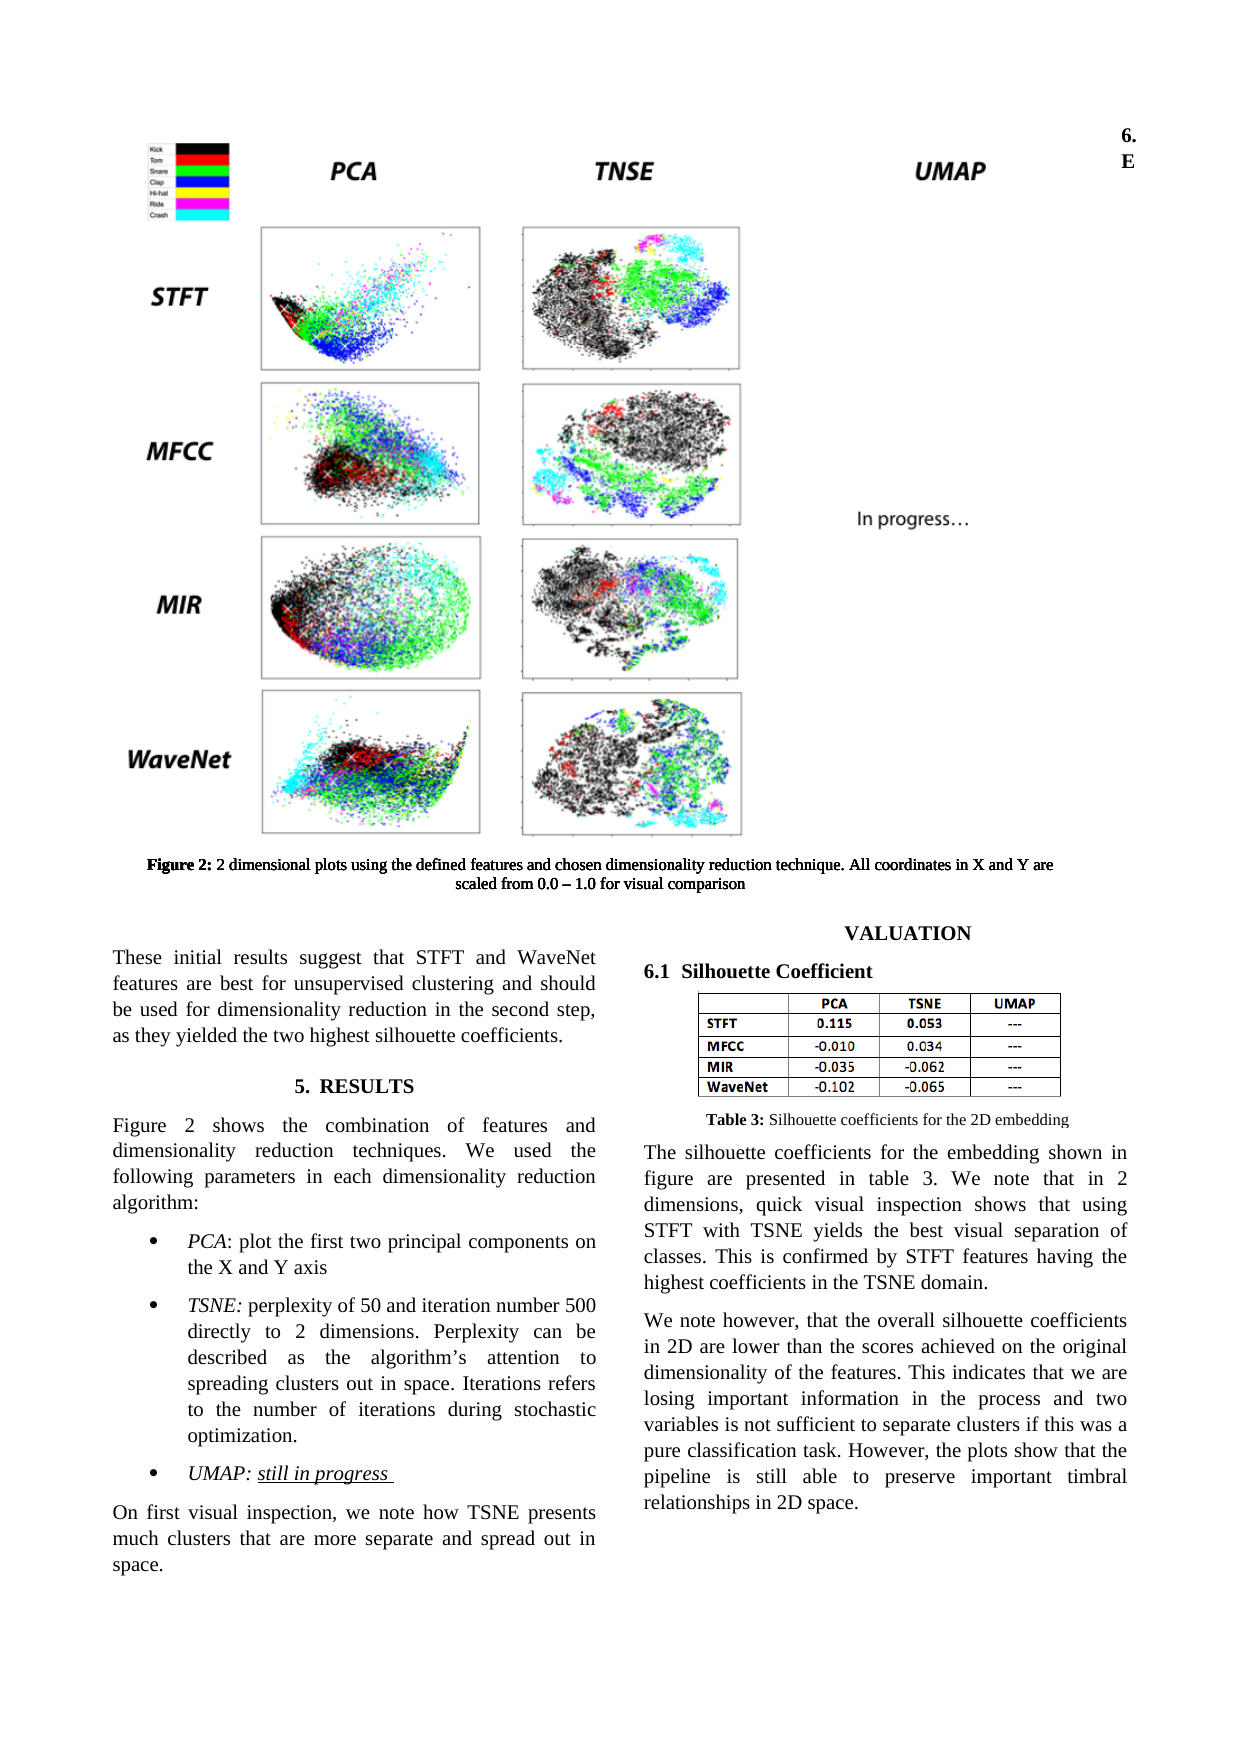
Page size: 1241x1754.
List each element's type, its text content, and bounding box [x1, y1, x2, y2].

picture [697, 991, 1063, 1097]
subtitle Silhouette Coefficient [644, 959, 1128, 983]
subtitle We note however, that the overall silhouette coefficients in 2D are lower than the scores achieved on the original dimensionality of the features. This indicates that we are losing important information in the process and two variables is not sufficient to separate clusters if this was a pure classification task. However, the plots show that the pipeline is still able to preserve important timbral relationships in 2D space. [644, 1308, 1128, 1514]
text On first visual inspection, we note how TSNE presents much clusters that are more separate and spread out in space. [112, 1500, 596, 1576]
list PCA: plot the first two principal components on the X and Y axis [150, 1229, 596, 1279]
picture [123, 122, 1107, 859]
subtitle These initial results suggest that STFT and WaveNet features are best for unsupervised clustering and should be used for dimensionality reduction in the second step, as they yielded the two highest silhouette coefficients. [112, 945, 596, 1047]
subtitle Evaluation [644, 123, 1128, 945]
subtitle The silhouette coefficients for the embedding shown in figure are presented in table 3. We note that in 2 dimensions, quick visual inspection shows that using STFT with TSNE yields the best visual separation of classes. This is confirmed by STFT features having the highest coefficients in the TSNE domain. [644, 1100, 1128, 1294]
list UMAP: still in progress [150, 1461, 596, 1485]
list TSNE: perplexity of 50 and iteration number 500 directly to 2 dimensions. Perplexity can be described as the algorithm’s attention to spreading clusters out in space. Iterations refers to the number of iterations during stochastic optimization. [150, 1293, 596, 1447]
text Figure 2 shows the combination of features and dimensionality reduction techniques. We used the following parameters in each dimensionality reduction algorithm: [112, 1112, 596, 1214]
subtitle Results [112, 1074, 596, 1098]
